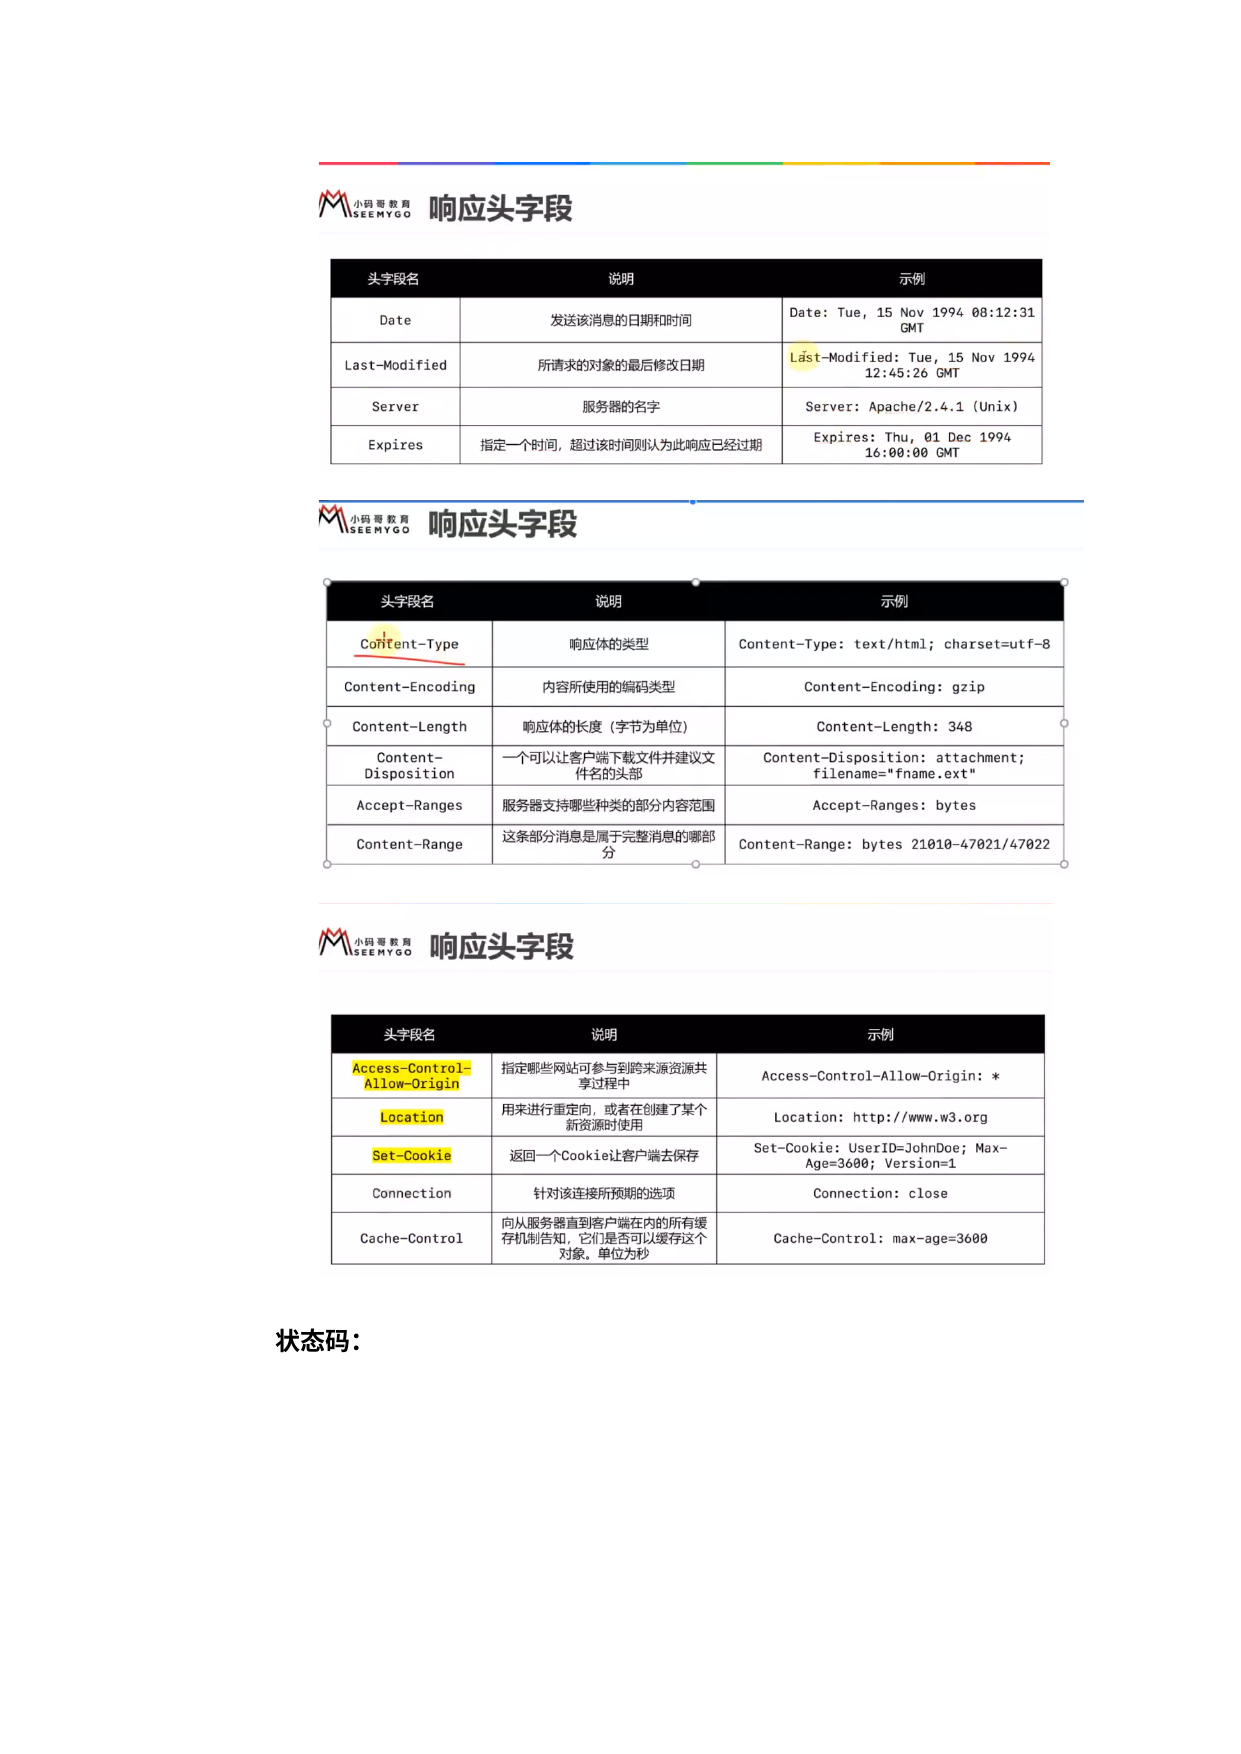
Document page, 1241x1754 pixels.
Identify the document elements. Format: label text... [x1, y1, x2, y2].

picture [318, 903, 1053, 1277]
list 状态码： [231, 1307, 1053, 1372]
picture [318, 162, 1050, 472]
picture [318, 500, 1084, 880]
